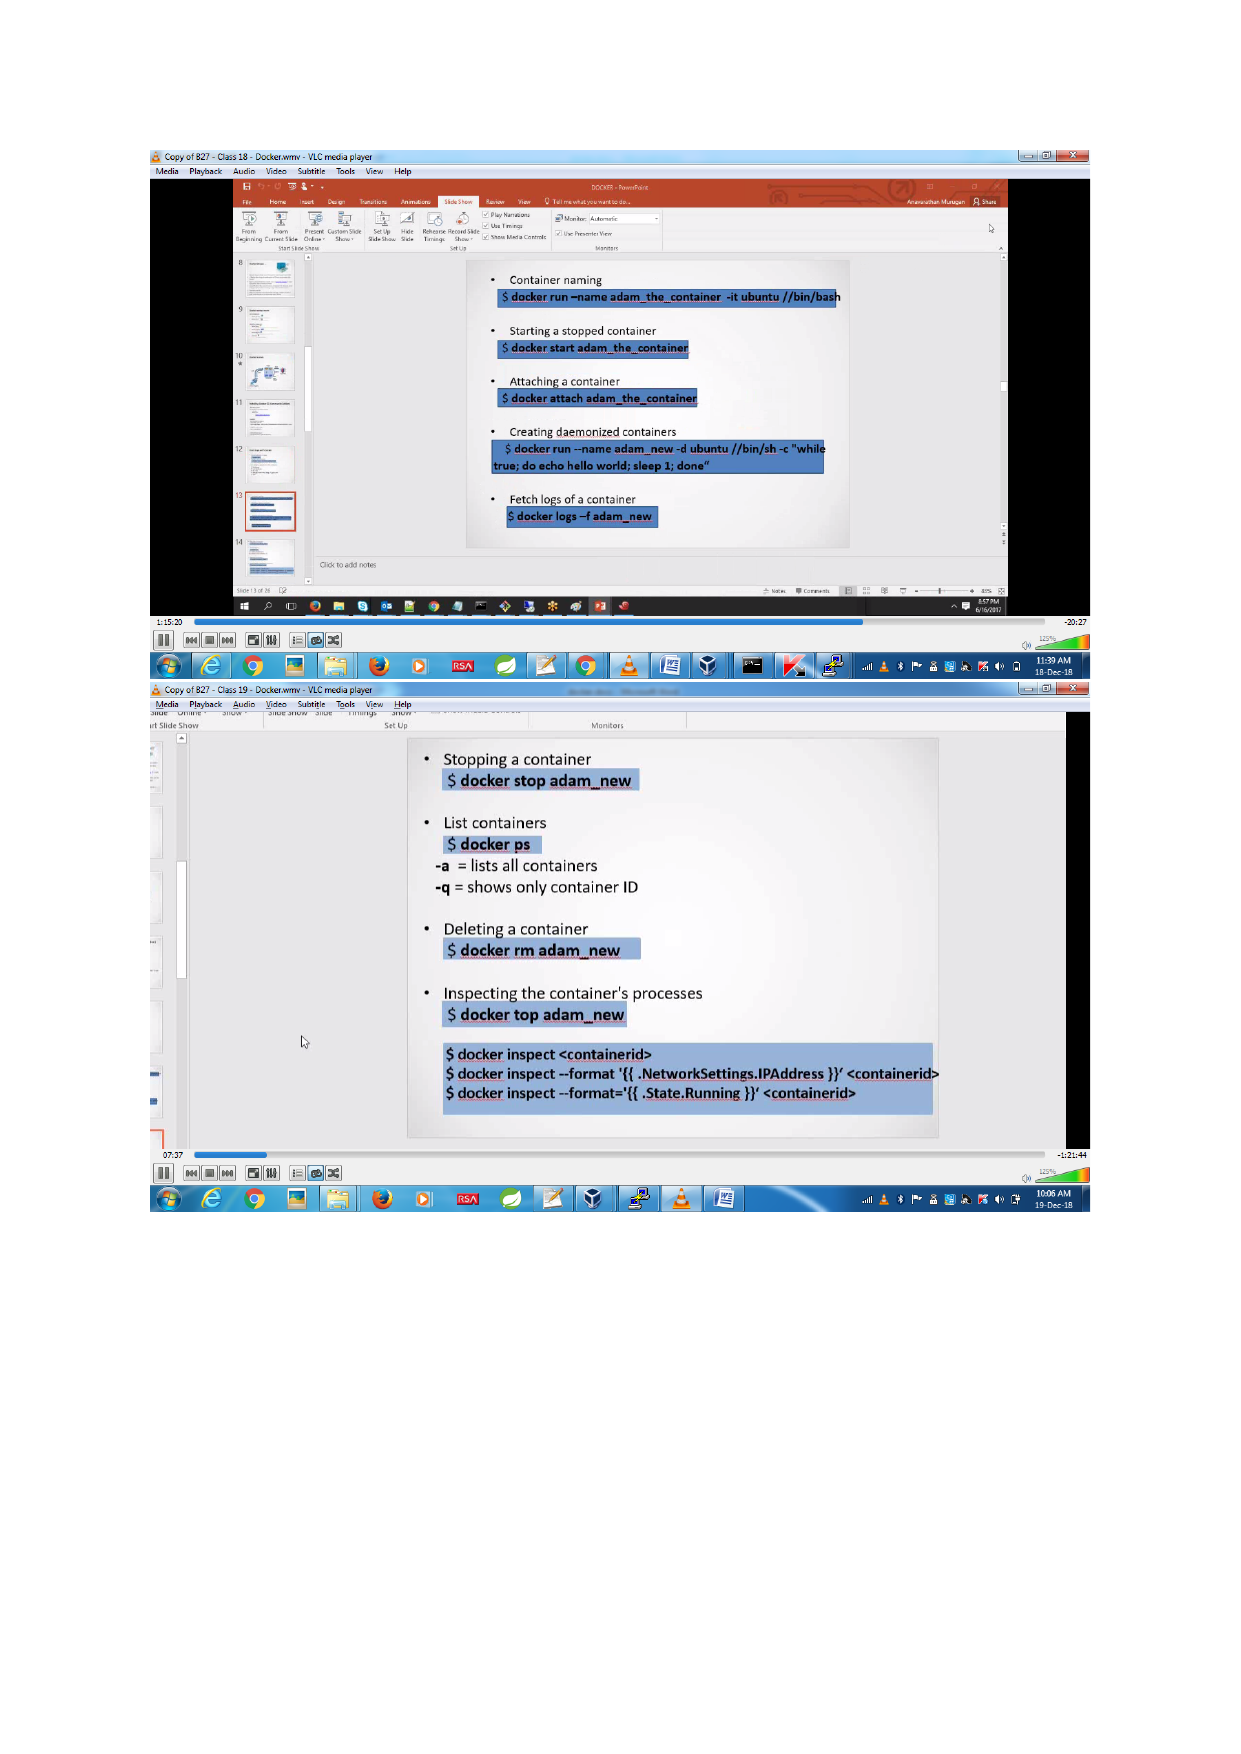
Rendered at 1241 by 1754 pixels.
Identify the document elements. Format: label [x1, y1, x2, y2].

picture [150, 150, 1091, 679]
picture [150, 682, 1091, 1212]
